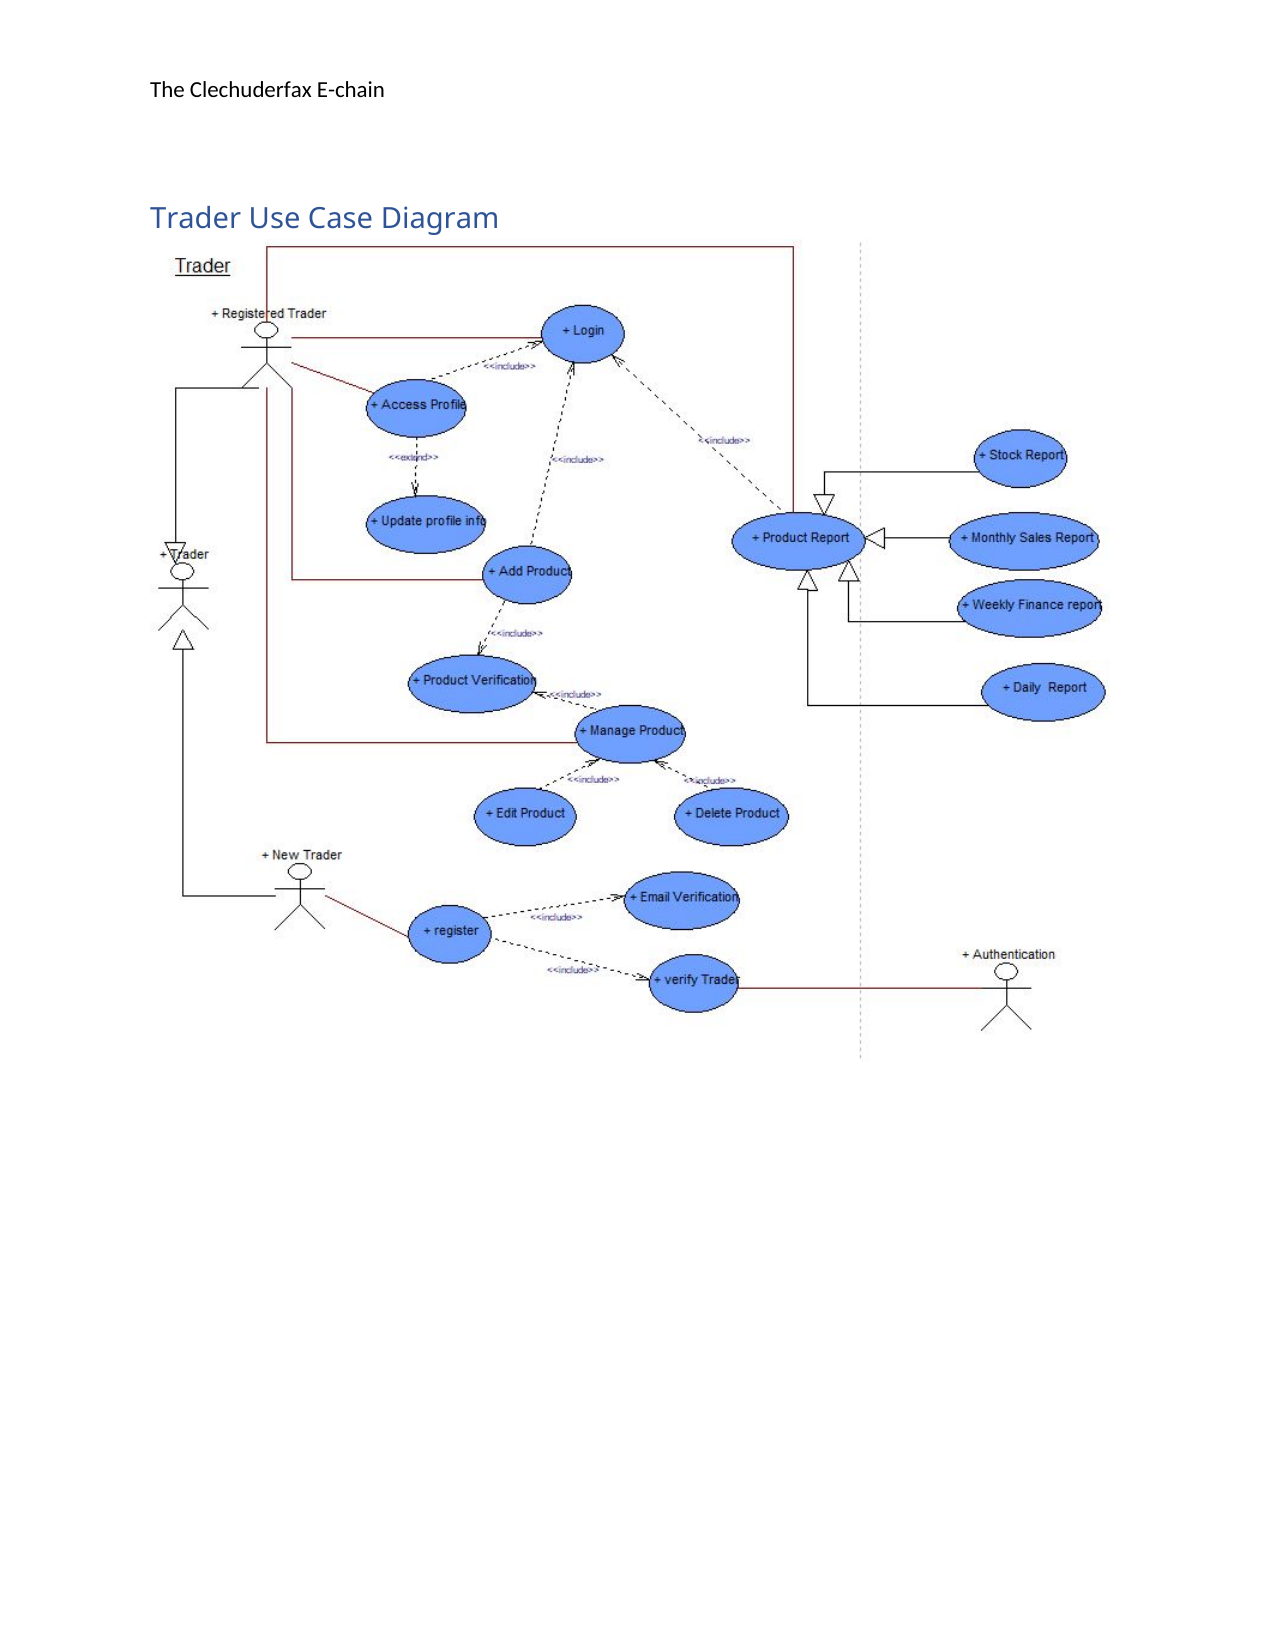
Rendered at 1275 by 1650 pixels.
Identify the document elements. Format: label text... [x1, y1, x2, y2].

subtitle Trader Use Case Diagram [150, 197, 1125, 237]
picture [150, 239, 1125, 1062]
